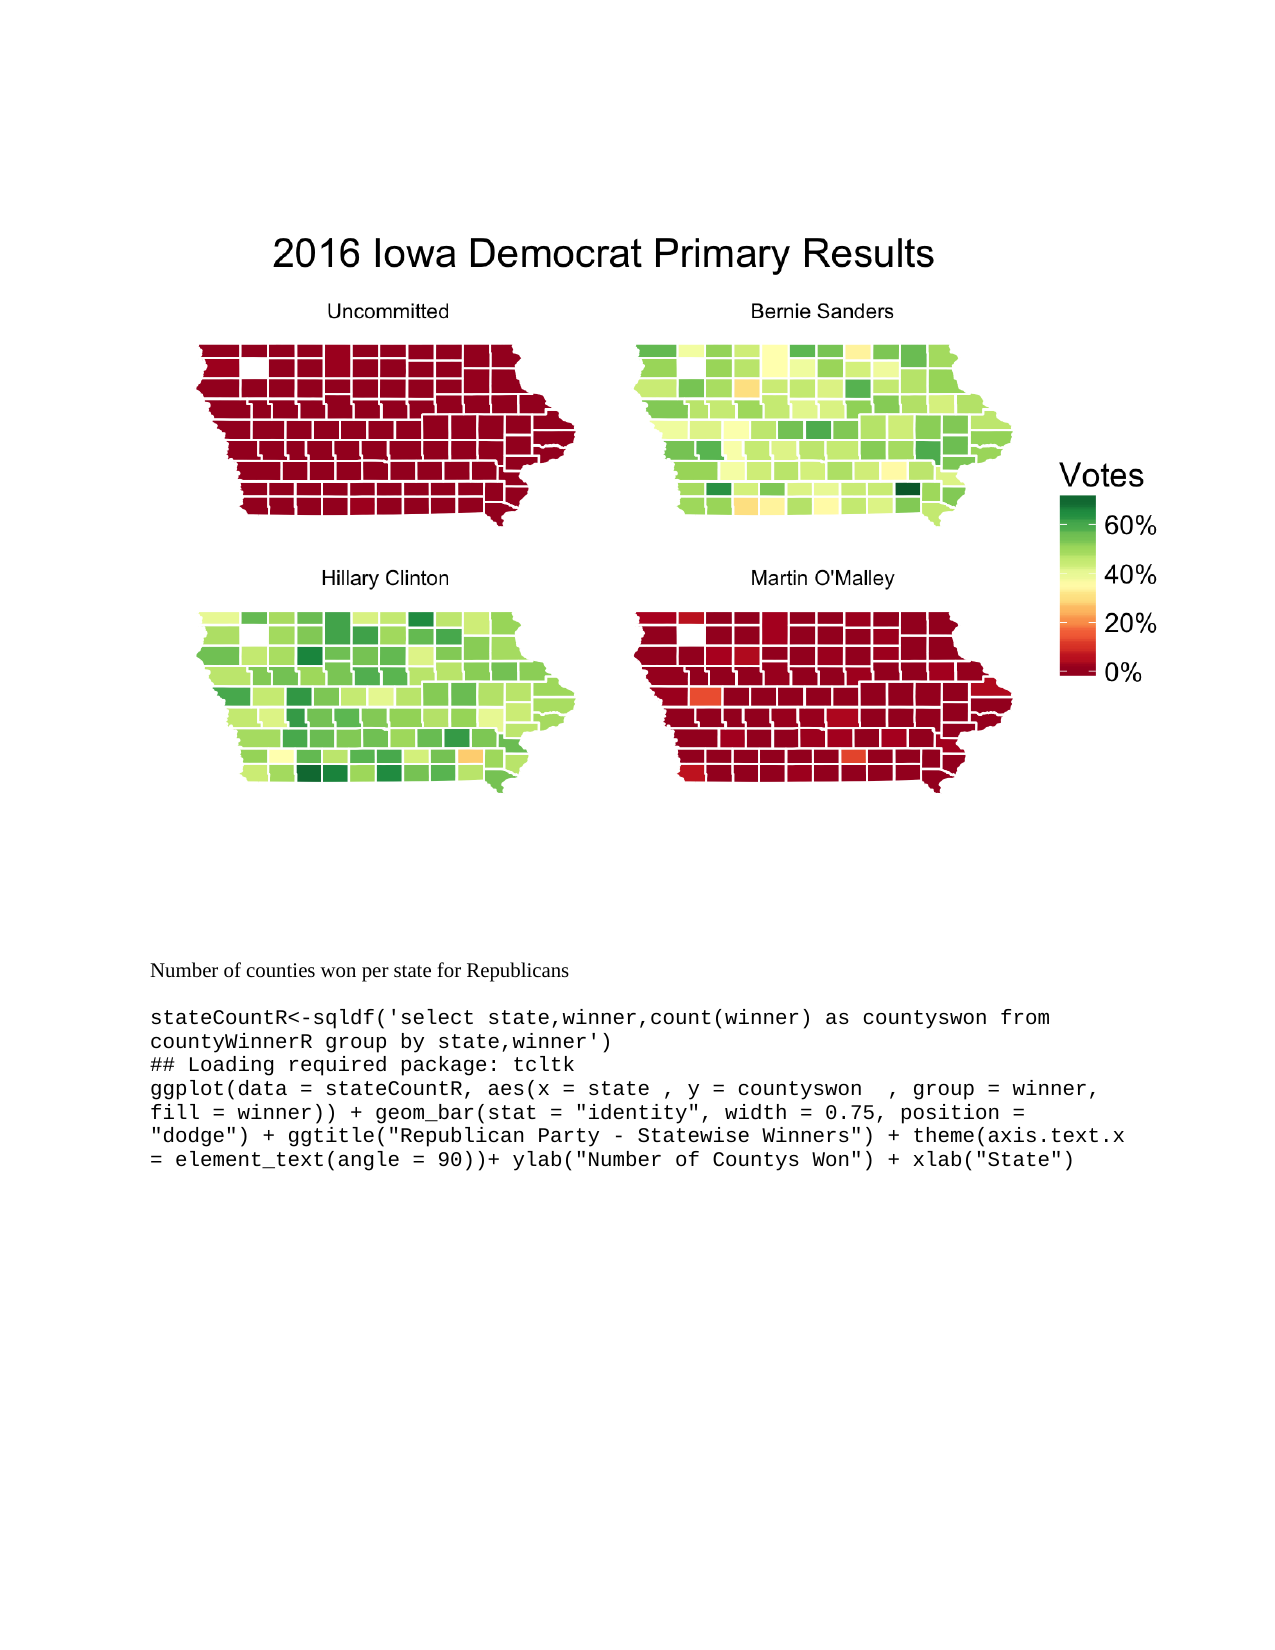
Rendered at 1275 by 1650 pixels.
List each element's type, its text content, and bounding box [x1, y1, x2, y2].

text Number of counties won per state for Republicans [150, 958, 1125, 982]
text ## Loading required package: tcltk [150, 1054, 1125, 1078]
text stateCountR<-sqldf('select state,winner,count(winner) as countyswon from countyWinnerR group by state,winner') [150, 1007, 1125, 1054]
picture [150, 150, 1200, 900]
text ggplot(data = stateCountR, aes(x = state , y = countyswon , group = winner, fill = winner)) + geom_bar(stat = "identity", width = 0.75, position = "dodge") + ggtitle("Republican Party - Statewise Winners") + theme(axis.text.x = element_text(angle = 90))+ ylab("Number of Countys Won") + xlab("State") [150, 1078, 1125, 1173]
